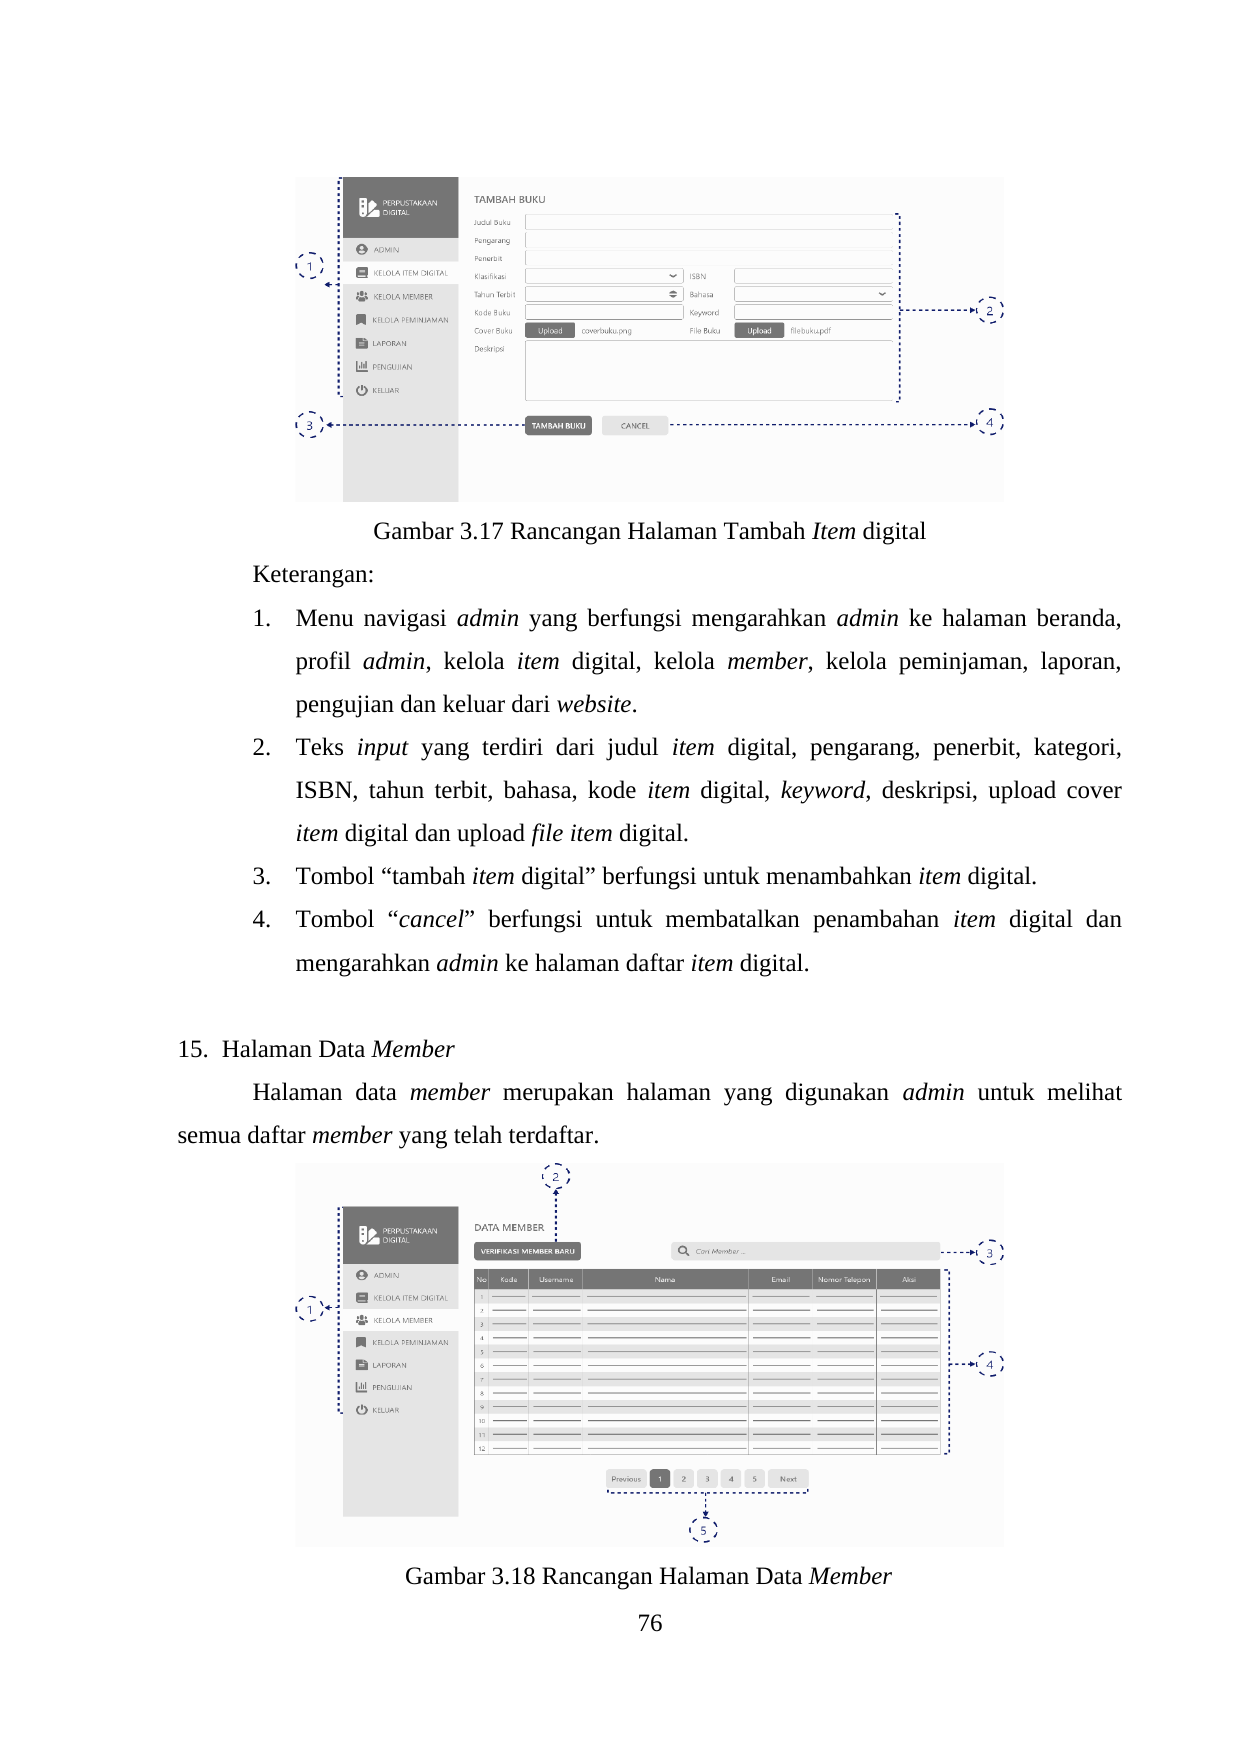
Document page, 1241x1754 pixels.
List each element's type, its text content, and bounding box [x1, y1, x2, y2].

text Gambar 3.17 Rancangan Halaman Tambah Item digital [177, 516, 1122, 545]
list Teks input yang terdiri dari judul item digital, pengarang, penerbit, kategori, ISBN, tahun terbit, bahasa, kode item digital, keyword, deskripsi, upload cover item digital dan upload file item digital. [252, 732, 1122, 847]
list Menu navigasi admin yang berfungsi mengarahkan admin ke halaman beranda, profil admin, kelola item digital, kelola member, kelola peminjaman, laporan, pengujian dan keluar dari website. [252, 603, 1122, 718]
text Gambar 3.18 Rancangan Halaman Data Member [177, 1561, 1122, 1590]
list Tombol “tambah item digital” berfungsi untuk menambahkan item digital. [252, 861, 1122, 890]
list Halaman Data Member [177, 1034, 1122, 1063]
picture [295, 177, 1004, 502]
list Tombol “cancel” berfungsi untuk membatalkan penambahan item digital dan mengarahkan admin ke halaman daftar item digital. [252, 904, 1122, 976]
text Halaman data member merupakan halaman yang digunakan admin untuk melihat semua daftar member yang telah terdaftar. [177, 1077, 1122, 1149]
text Keterangan: [177, 559, 1122, 588]
picture [295, 1163, 1004, 1547]
